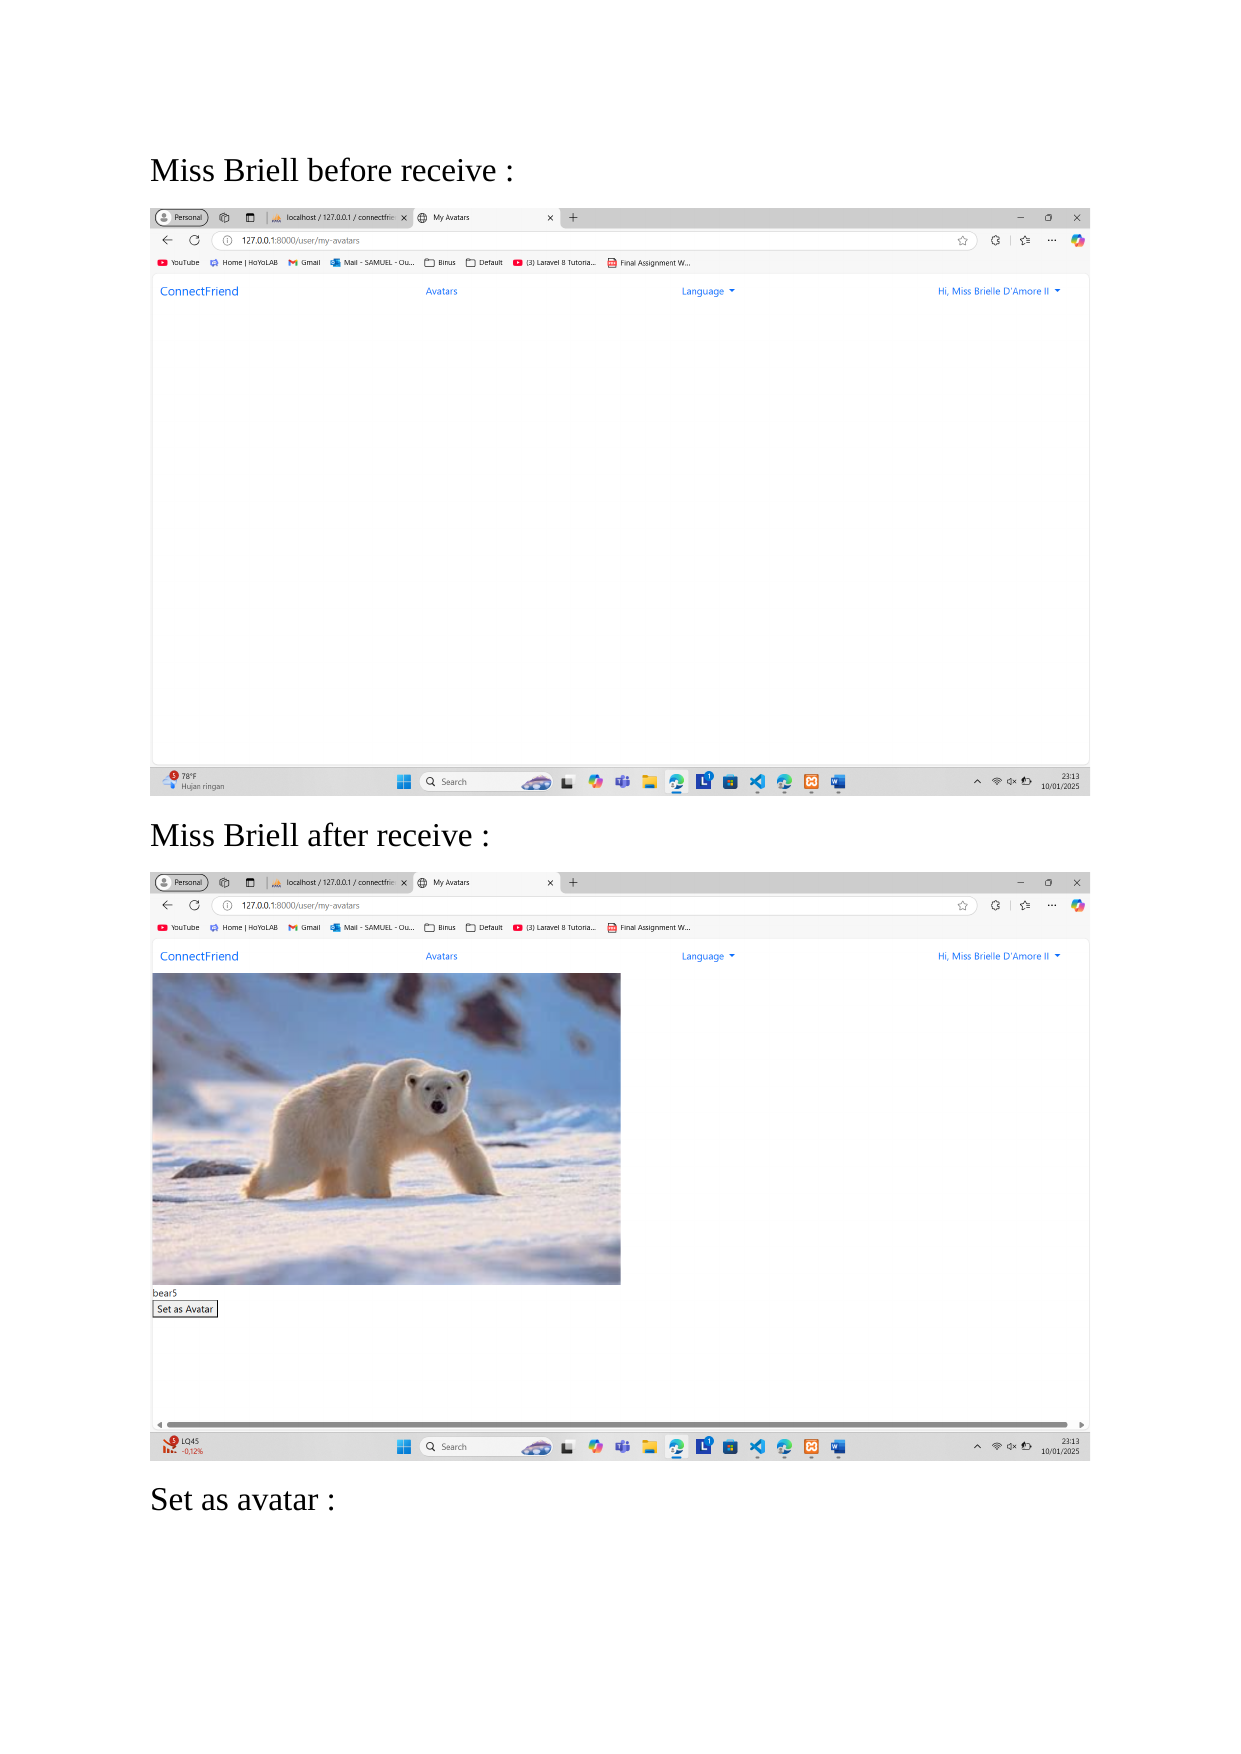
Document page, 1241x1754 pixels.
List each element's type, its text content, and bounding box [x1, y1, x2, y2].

text Set as avatar : [150, 1479, 1090, 1518]
text Miss Briell before receive : [150, 150, 1090, 188]
picture [150, 872, 1091, 1461]
picture [150, 208, 1091, 796]
text Miss Briell after receive : [150, 815, 1090, 853]
